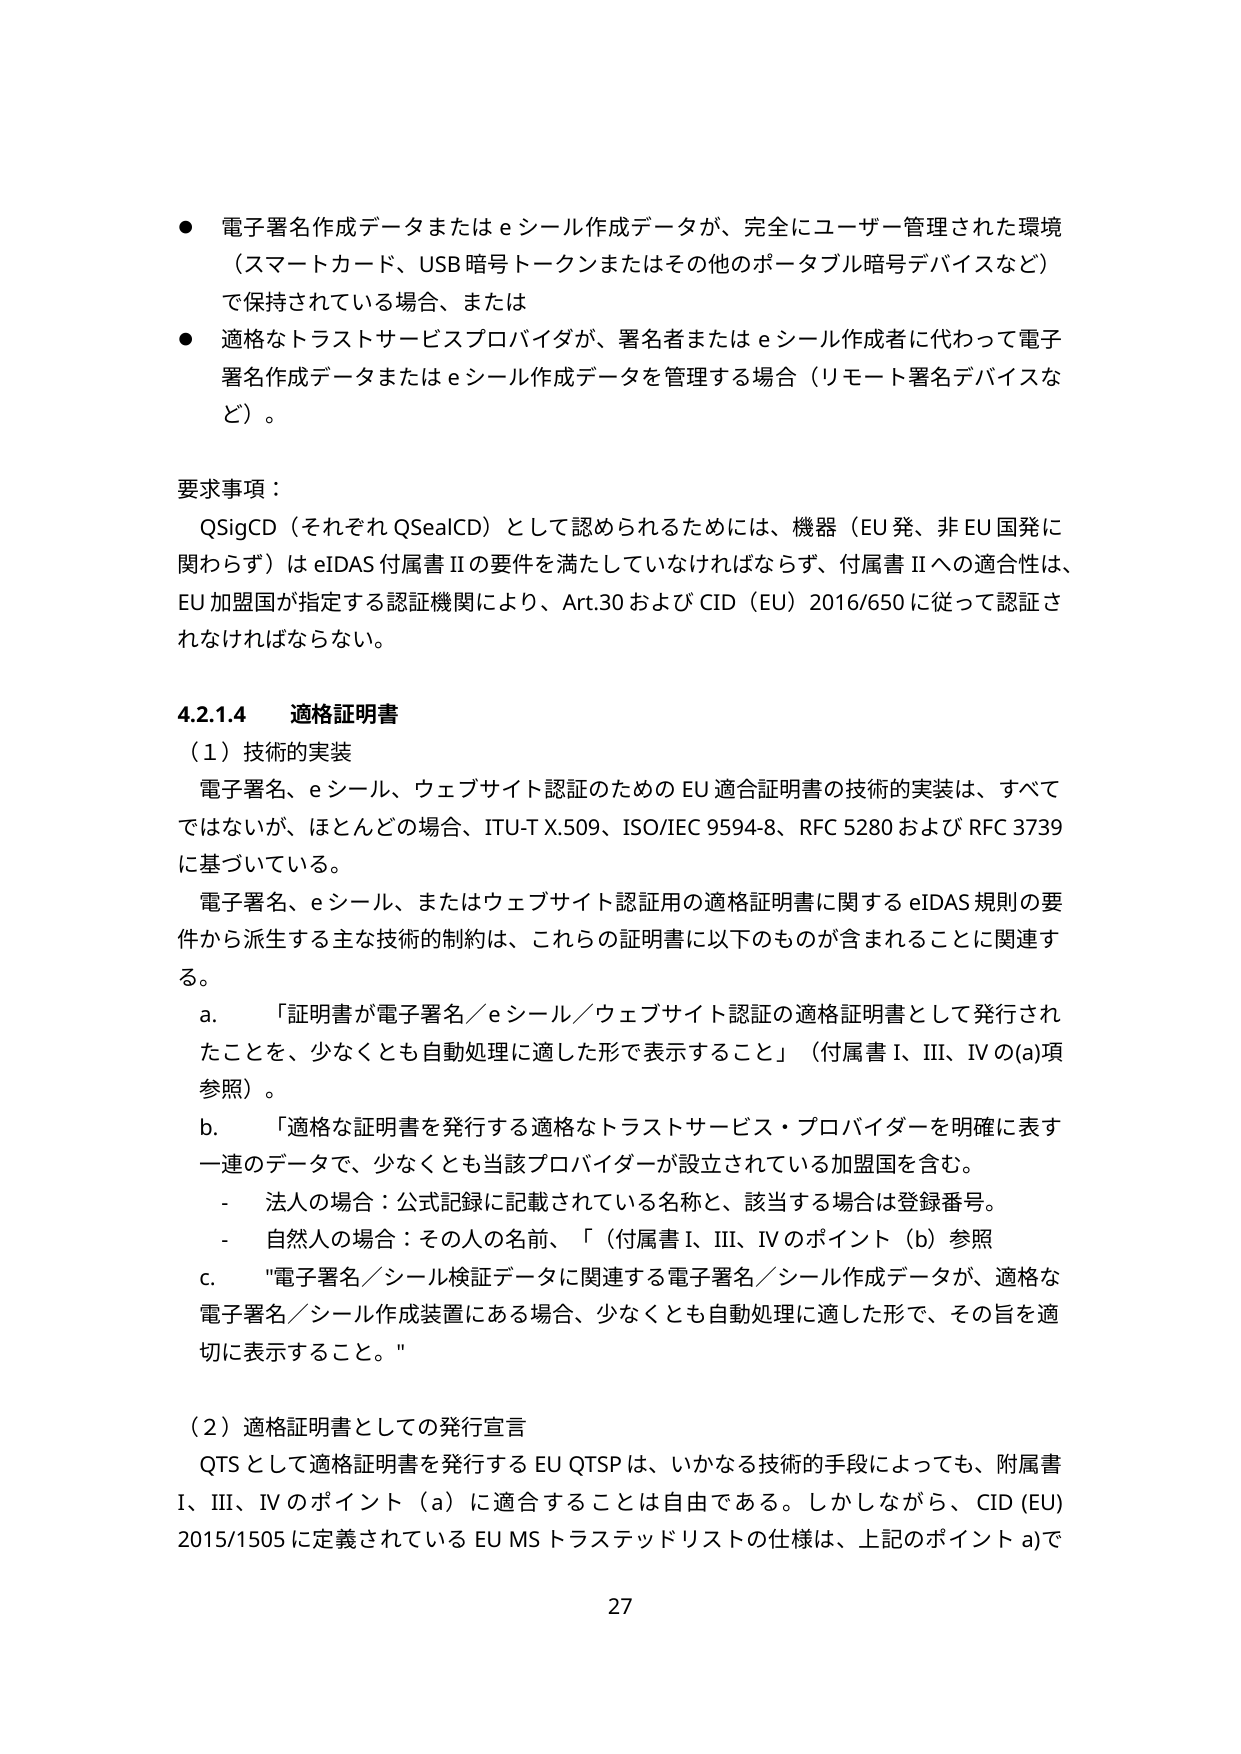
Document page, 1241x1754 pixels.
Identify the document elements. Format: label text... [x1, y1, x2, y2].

text QSigCD（それぞれQSealCD）として認められるためには、機器（EU発、非EU国発に関わらず）はeIDAS付属書IIの要件を満たしていなければならず、付属書IIへの適合性は、EU加盟国が指定する認証機関により、Art.30およびCID（EU）2016/650に従って認証されなければならない。 [177, 507, 1063, 657]
subtitle 適格証明書 [177, 694, 1063, 732]
text 電子署名、eシール、またはウェブサイト認証用の適格証明書に関するeIDAS規則の要件から派生する主な技術的制約は、これらの証明書に以下のものが含まれることに関連する。 [177, 882, 1063, 994]
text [177, 1444, 1063, 1557]
text c. "電子署名／シール検証データに関連する電子署名／シール作成データが、適格な電子署名／シール作成装置にある場合、少なくとも自動処理に適した形で、その旨を適切に表示すること。" [199, 1257, 1063, 1369]
text （１）技術的実装 [177, 732, 1063, 769]
list 電子署名作成データまたはeシール作成データが、完全にユーザー管理された環境（スマートカード、USB暗号トークンまたはその他のポータブル暗号デバイスなど）で保持されている場合、または [177, 207, 1063, 319]
text 電子署名、eシール、ウェブサイト認証のためのEU適合証明書の技術的実装は、すべてではないが、ほとんどの場合、ITU-T X.509、ISO/IEC 9594-8、RFC 5280およびRFC 3739に基づいている。 [177, 769, 1063, 882]
text （２）適格証明書としての発行宣言 [177, 1407, 1063, 1444]
text a. 「証明書が電子署名／eシール／ウェブサイト認証の適格証明書として発行されたことを、少なくとも自動処理に適した形で表示すること」（付属書I、III、IVの(a)項参照）。 [199, 994, 1063, 1107]
text 要求事項： [177, 469, 1063, 507]
text - 自然人の場合：その人の名前、「（付属書I、III、IVのポイント（b）参照 [221, 1219, 1063, 1257]
text - 法人の場合：公式記録に記載されている名称と、該当する場合は登録番号。 [221, 1182, 1063, 1219]
list 適格なトラストサービスプロバイダが、署名者またはeシール作成者に代わって電子署名作成データまたはeシール作成データを管理する場合（リモート署名デバイスなど）。 [177, 319, 1063, 432]
text b. 「適格な証明書を発行する適格なトラストサービス・プロバイダーを明確に表す一連のデータで、少なくとも当該プロバイダーが設立されている加盟国を含む。 [199, 1107, 1063, 1182]
